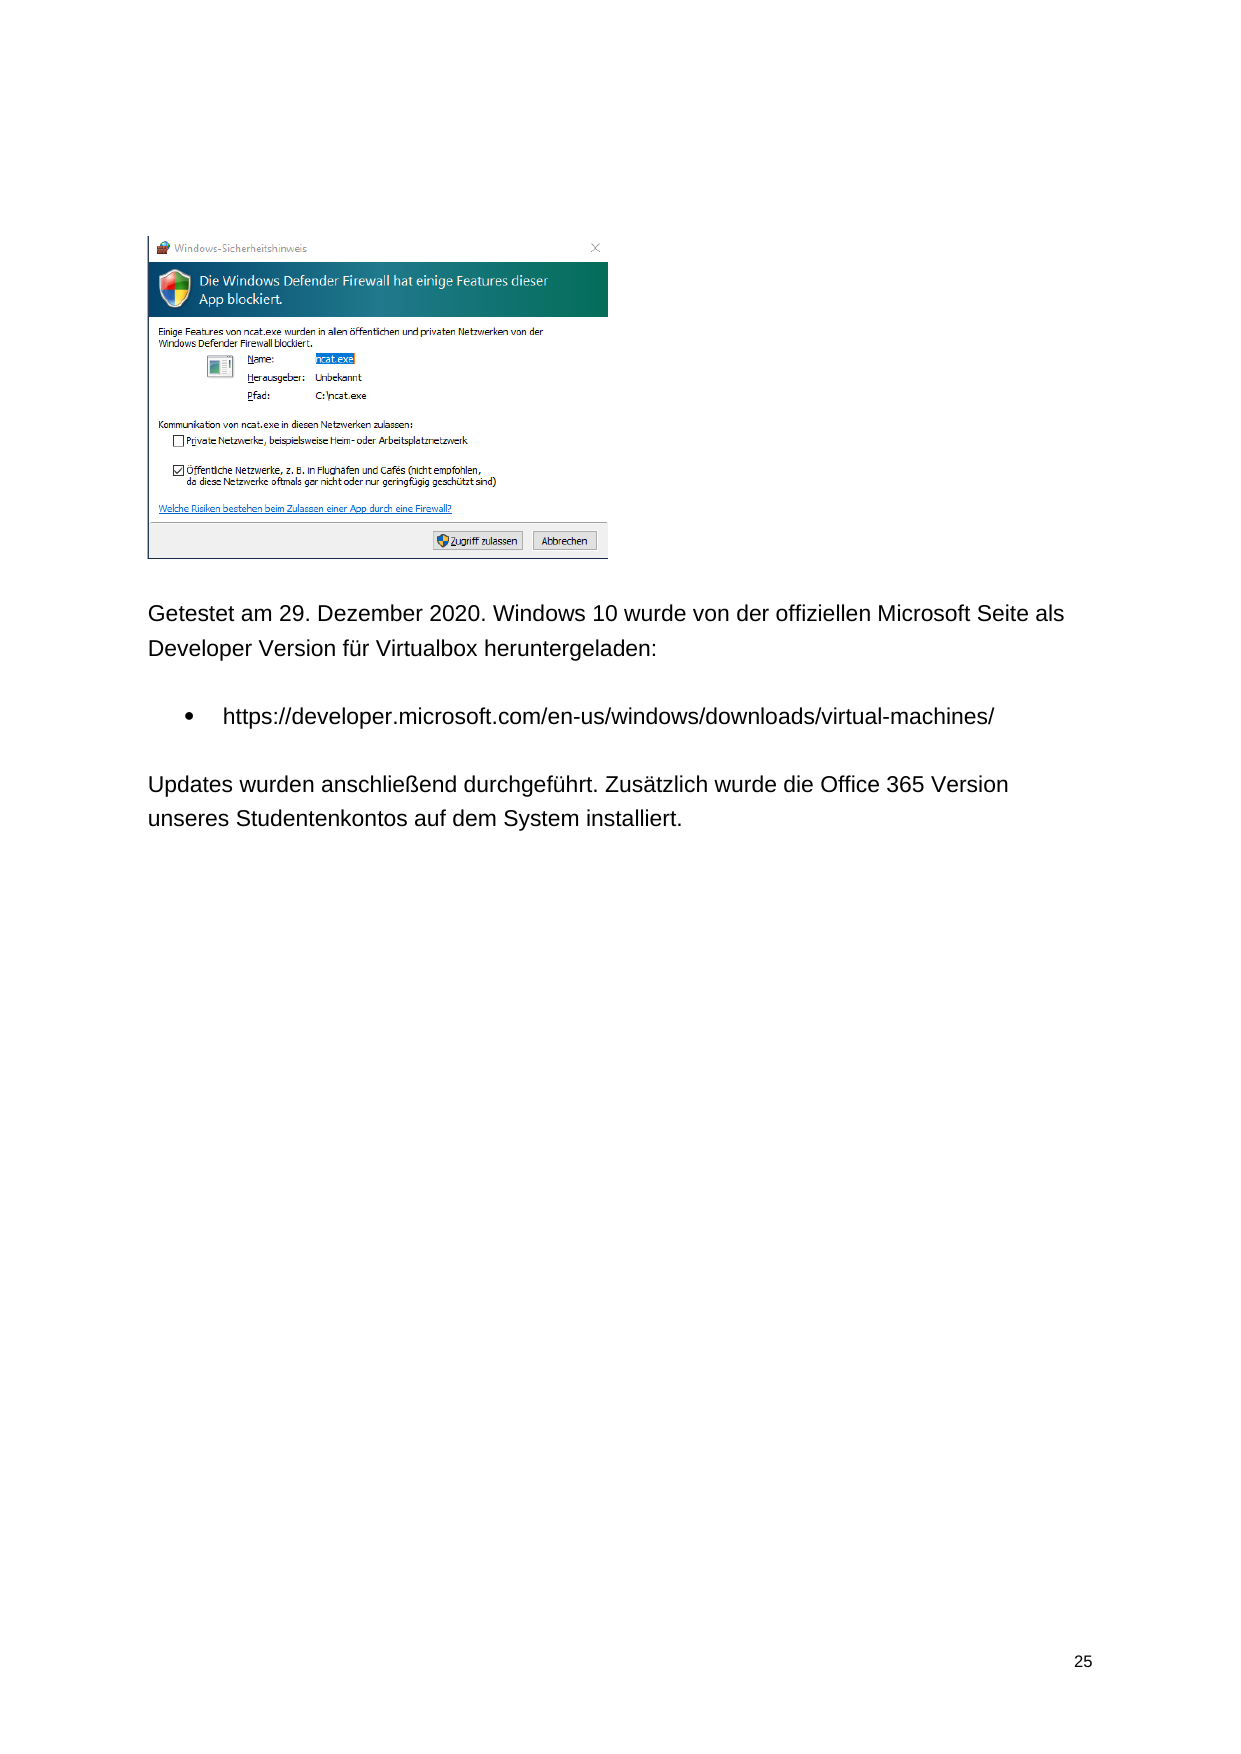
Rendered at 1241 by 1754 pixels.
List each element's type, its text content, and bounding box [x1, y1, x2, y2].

picture [147, 236, 608, 559]
text Getestet am 29. Dezember 2020. Windows 10 wurde von der offiziellen Microsoft Seite als Developer Version für Virtualbox heruntergeladen: [148, 600, 1092, 661]
list https://developer.microsoft.com/en-us/windows/downloads/virtual-machines/ [185, 703, 1092, 729]
text Updates wurden anschließend durchgeführt. Zusätzlich wurde die Office 365 Version unseres Studentenkontos auf dem System installiert. [148, 771, 1092, 832]
